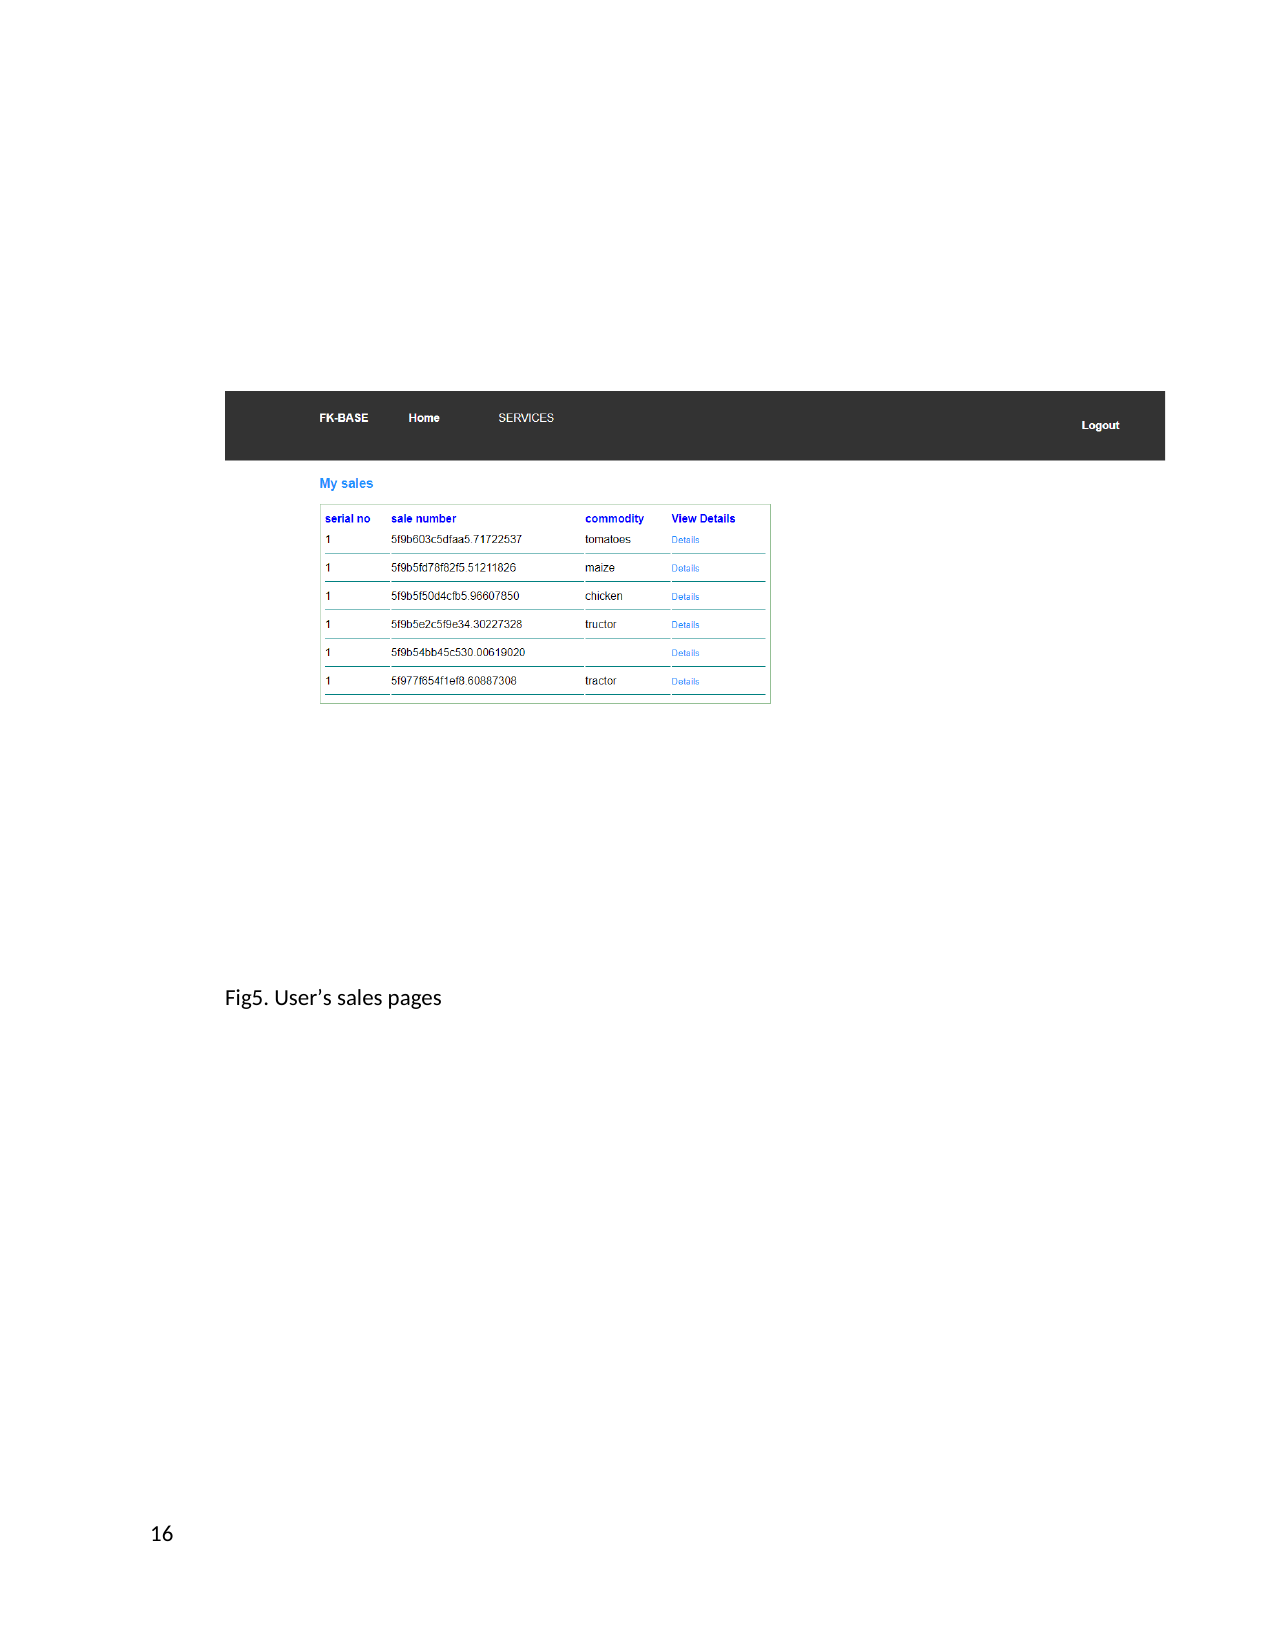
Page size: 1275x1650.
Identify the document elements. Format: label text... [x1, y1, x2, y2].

picture [225, 391, 1166, 921]
list Fig5. User’s sales pages [225, 983, 1125, 1011]
